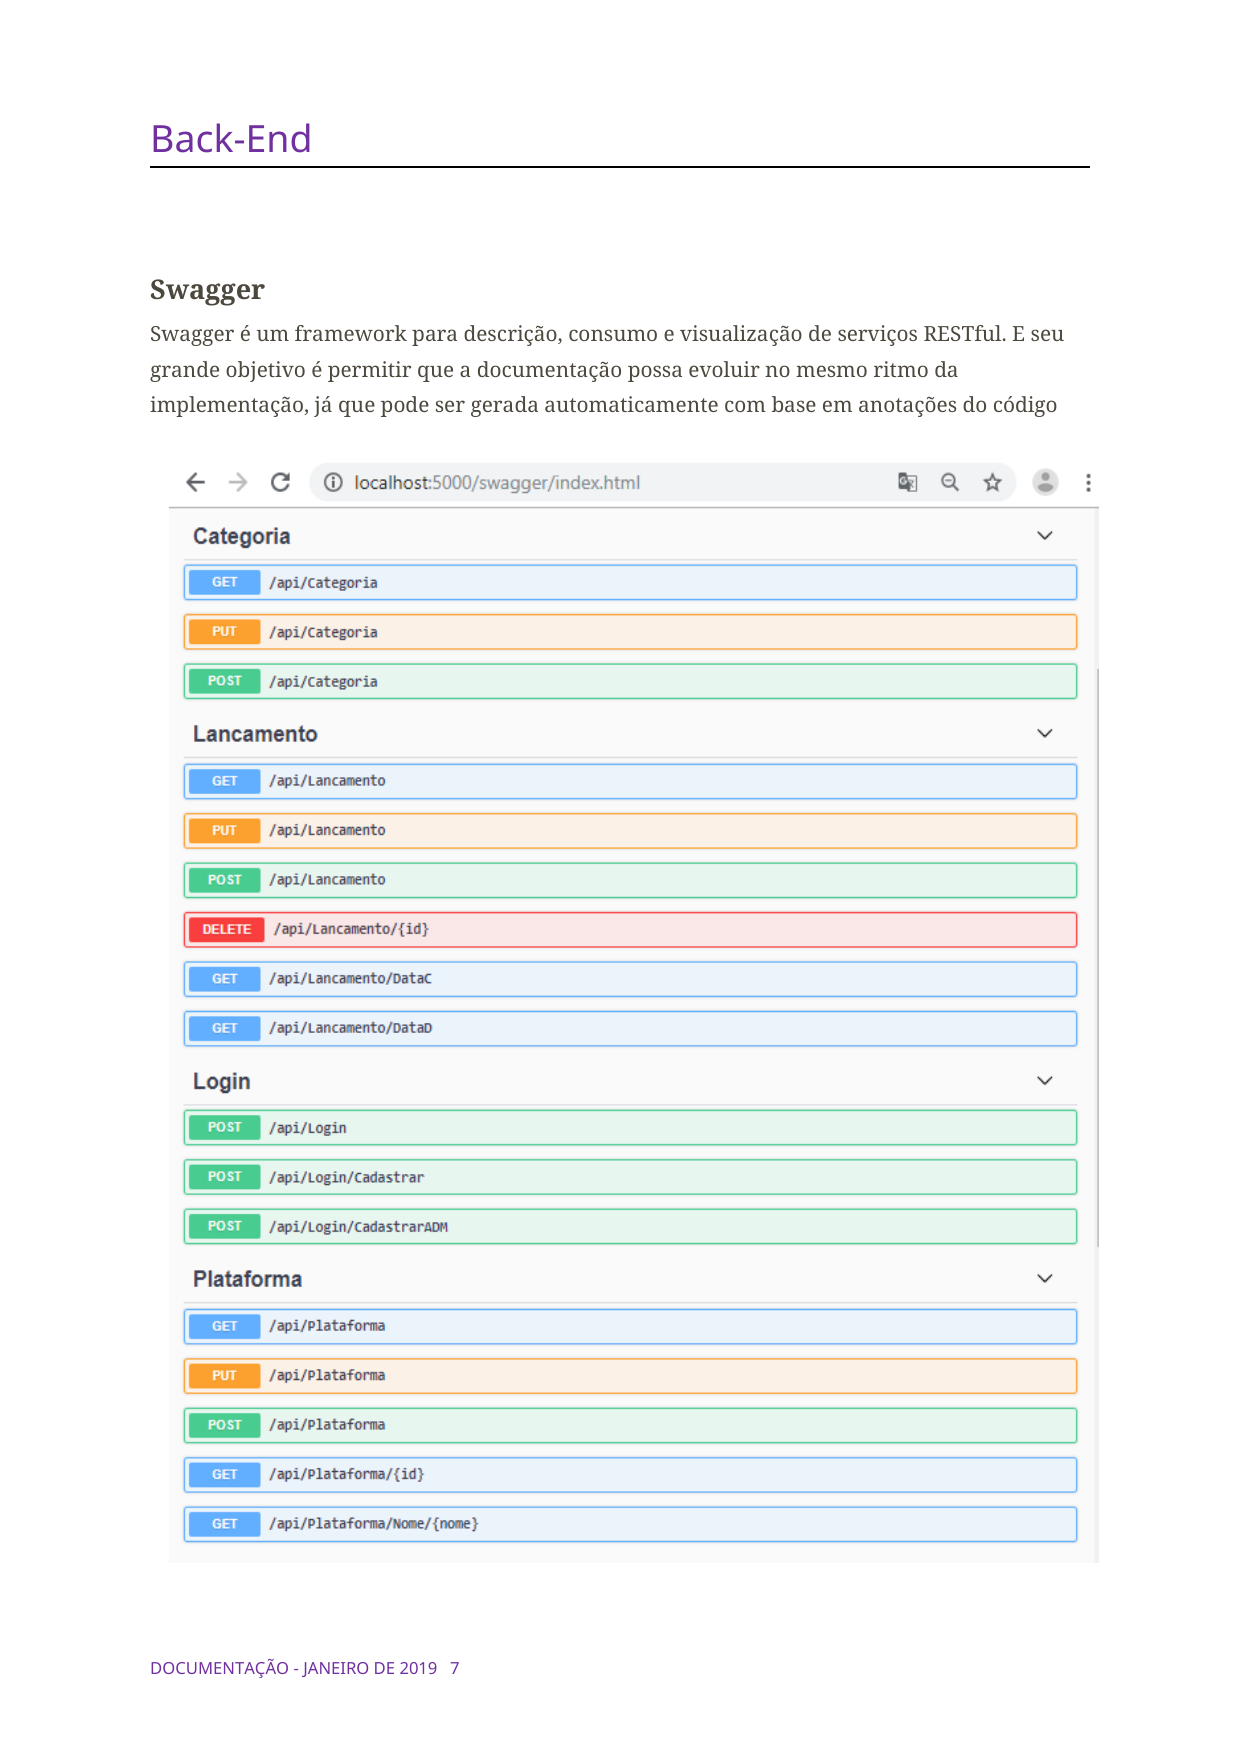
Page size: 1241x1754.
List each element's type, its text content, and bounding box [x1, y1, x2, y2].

text Back-End [150, 112, 1090, 166]
text Swagger [150, 270, 1090, 307]
text Swagger é um framework para descrição, consumo e visualização de serviços RESTful. E seu grande objetivo é permitir que a documentação possa evoluir no mesmo ritmo da implementação, já que pode ser gerada automaticamente com base em anotações do código [150, 319, 1090, 419]
